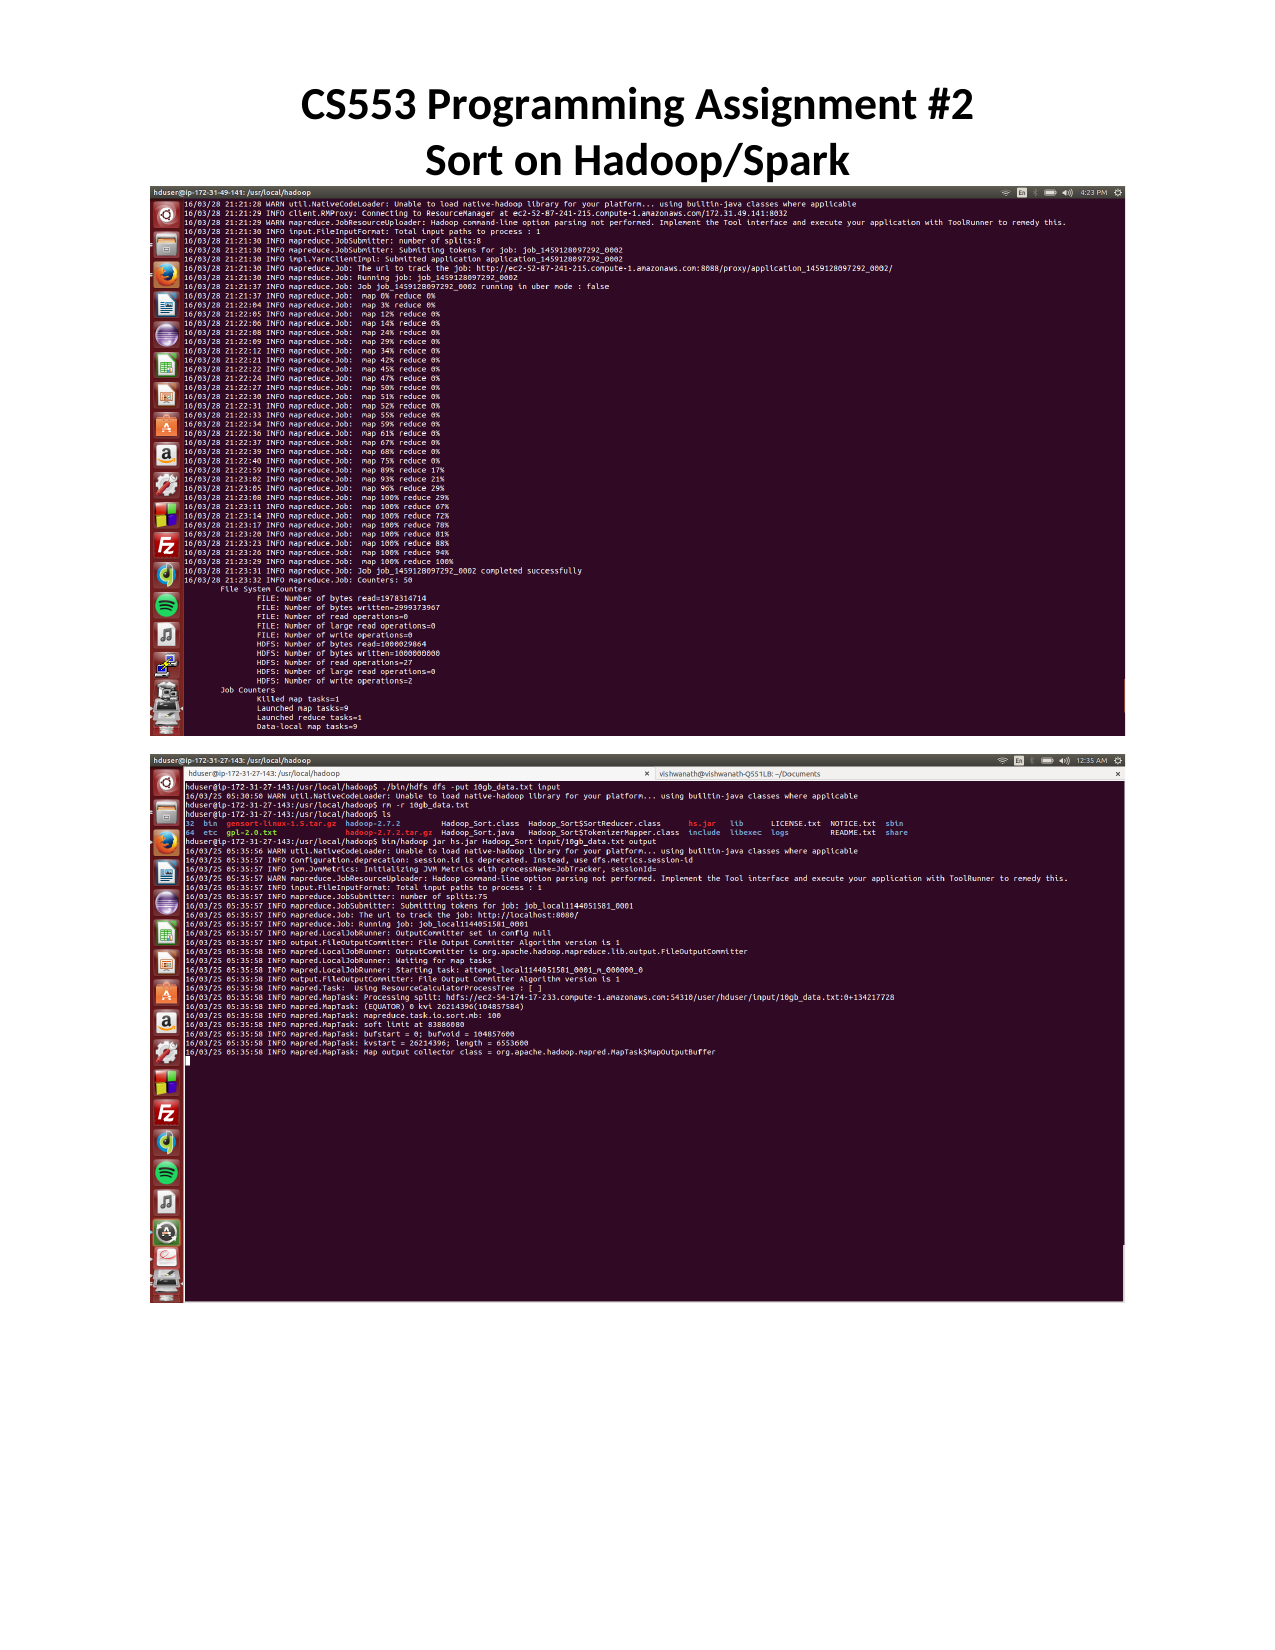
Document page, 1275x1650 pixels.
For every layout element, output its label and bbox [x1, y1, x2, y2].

picture [150, 186, 1125, 736]
picture [150, 754, 1125, 1303]
